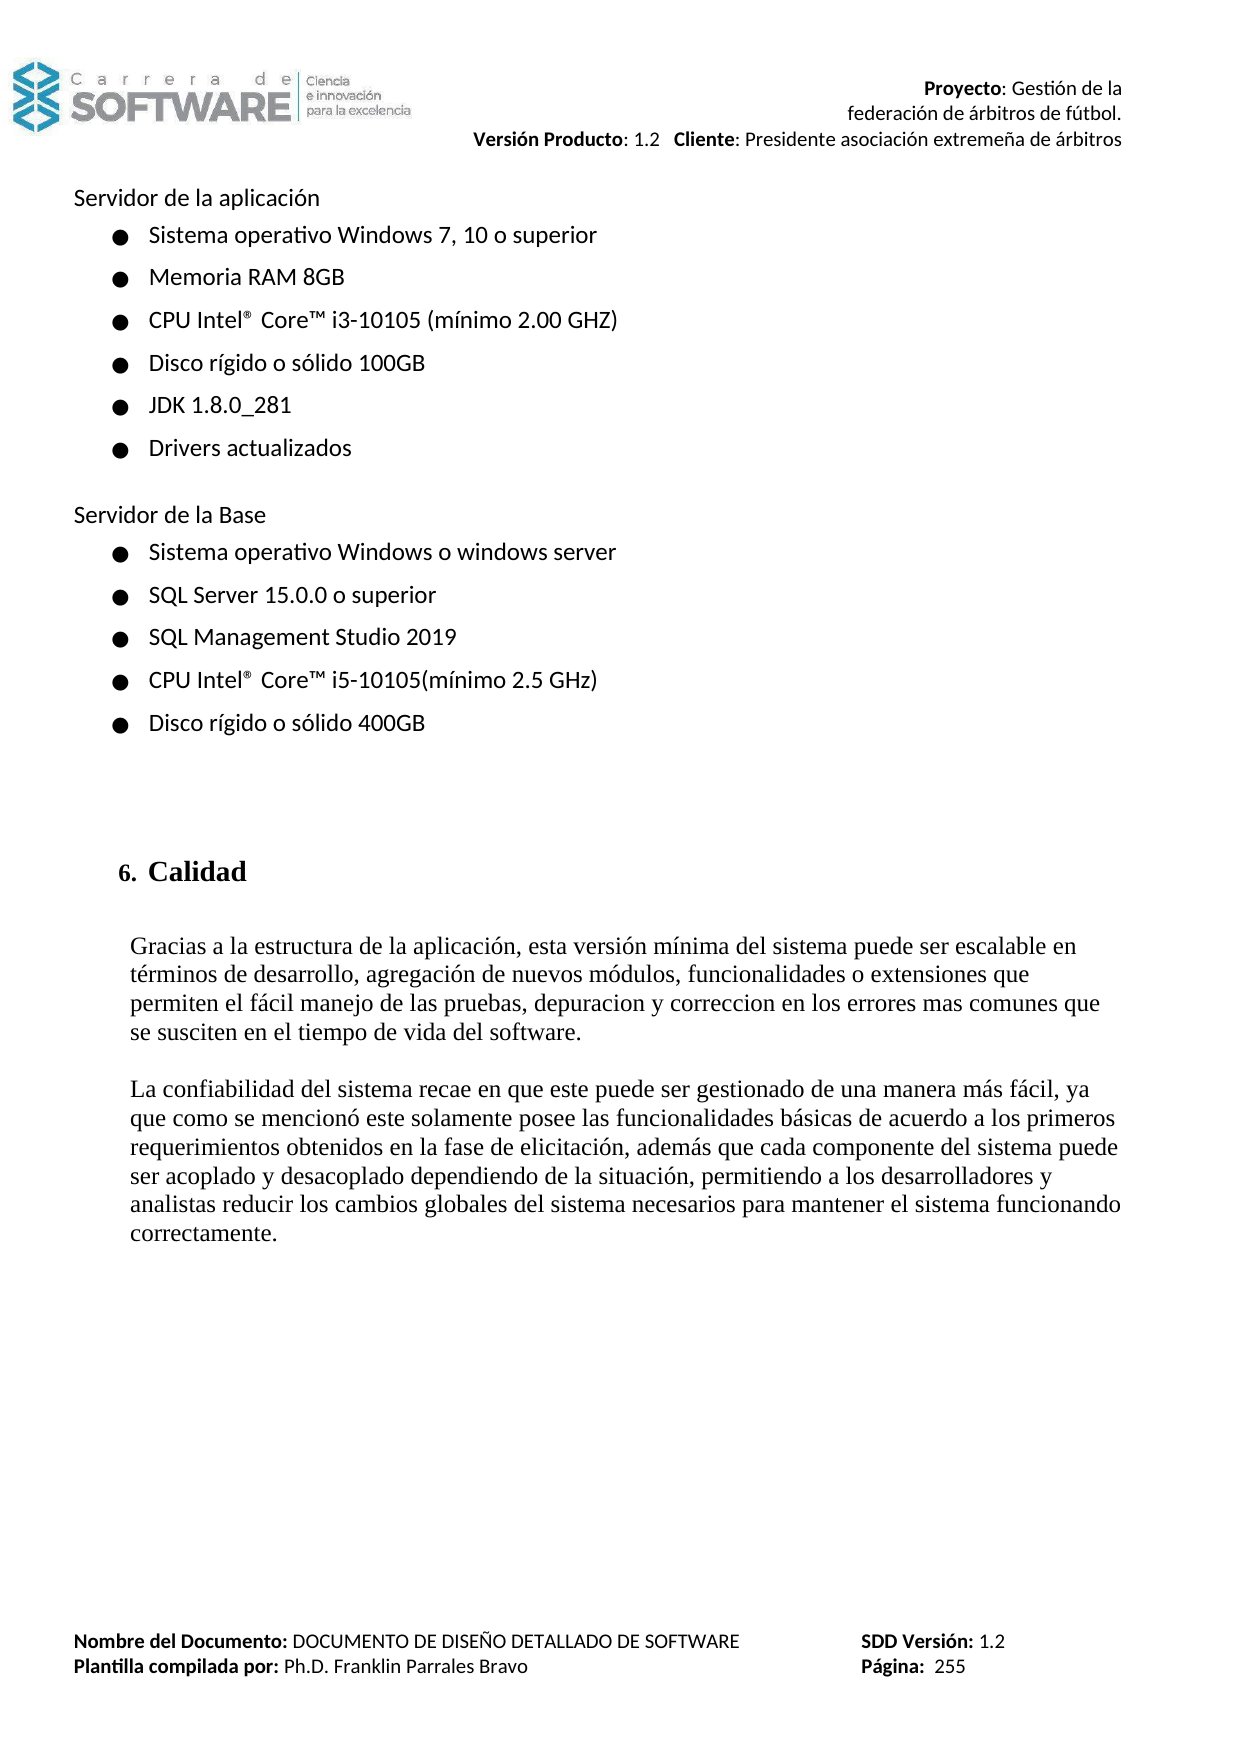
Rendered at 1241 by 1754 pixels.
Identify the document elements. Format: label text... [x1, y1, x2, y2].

text La confiabilidad del sistema recae en que este puede ser gestionado de una manera más fácil, ya que como se mencionó este solamente posee las funcionalidades básicas de acuerdo a los primeros requerimientos obtenidos en la fase de elicitación, además que cada componente del sistema puede ser acoplado y desacoplado dependiendo de la situación, permitiendo a los desarrolladores y analistas reducir los cambios globales del sistema necesarios para mantener el sistema funcionando correctamente. [130, 1074, 1122, 1247]
list SQL Server 15.0.0 o superior [111, 572, 1122, 615]
list CPU Intel® Core™ i3-10105 (mínimo 2.00 GHZ) [111, 298, 1122, 340]
subtitle Calidad [118, 854, 1122, 888]
list Drivers actualizados [111, 426, 1122, 468]
list Disco rígido o sólido 400GB [111, 700, 1122, 743]
list Disco rígido o sólido 100GB [111, 340, 1122, 383]
text Servidor de la aplicación [74, 182, 1122, 212]
list Sistema operativo Windows 7, 10 o superior [111, 212, 1122, 255]
picture [2, 46, 417, 154]
text Servidor de la Base [74, 499, 1122, 529]
list Memoria RAM 8GB [111, 255, 1122, 298]
list SQL Management Studio 2019 [111, 615, 1122, 658]
list Sistema operativo Windows o windows server [111, 529, 1122, 572]
text Gracias a la estructura de la aplicación, esta versión mínima del sistema puede ser escalable en términos de desarrollo, agregación de nuevos módulos, funcionalidades o extensiones que permiten el fácil manejo de las pruebas, depuracion y correccion en los errores mas comunes que se susciten en el tiempo de vida del software. [130, 931, 1122, 1046]
list CPU Intel® Core™ i5-10105(mínimo 2.5 GHz) [111, 658, 1122, 700]
list JDK 1.8.0_281 [111, 383, 1122, 426]
